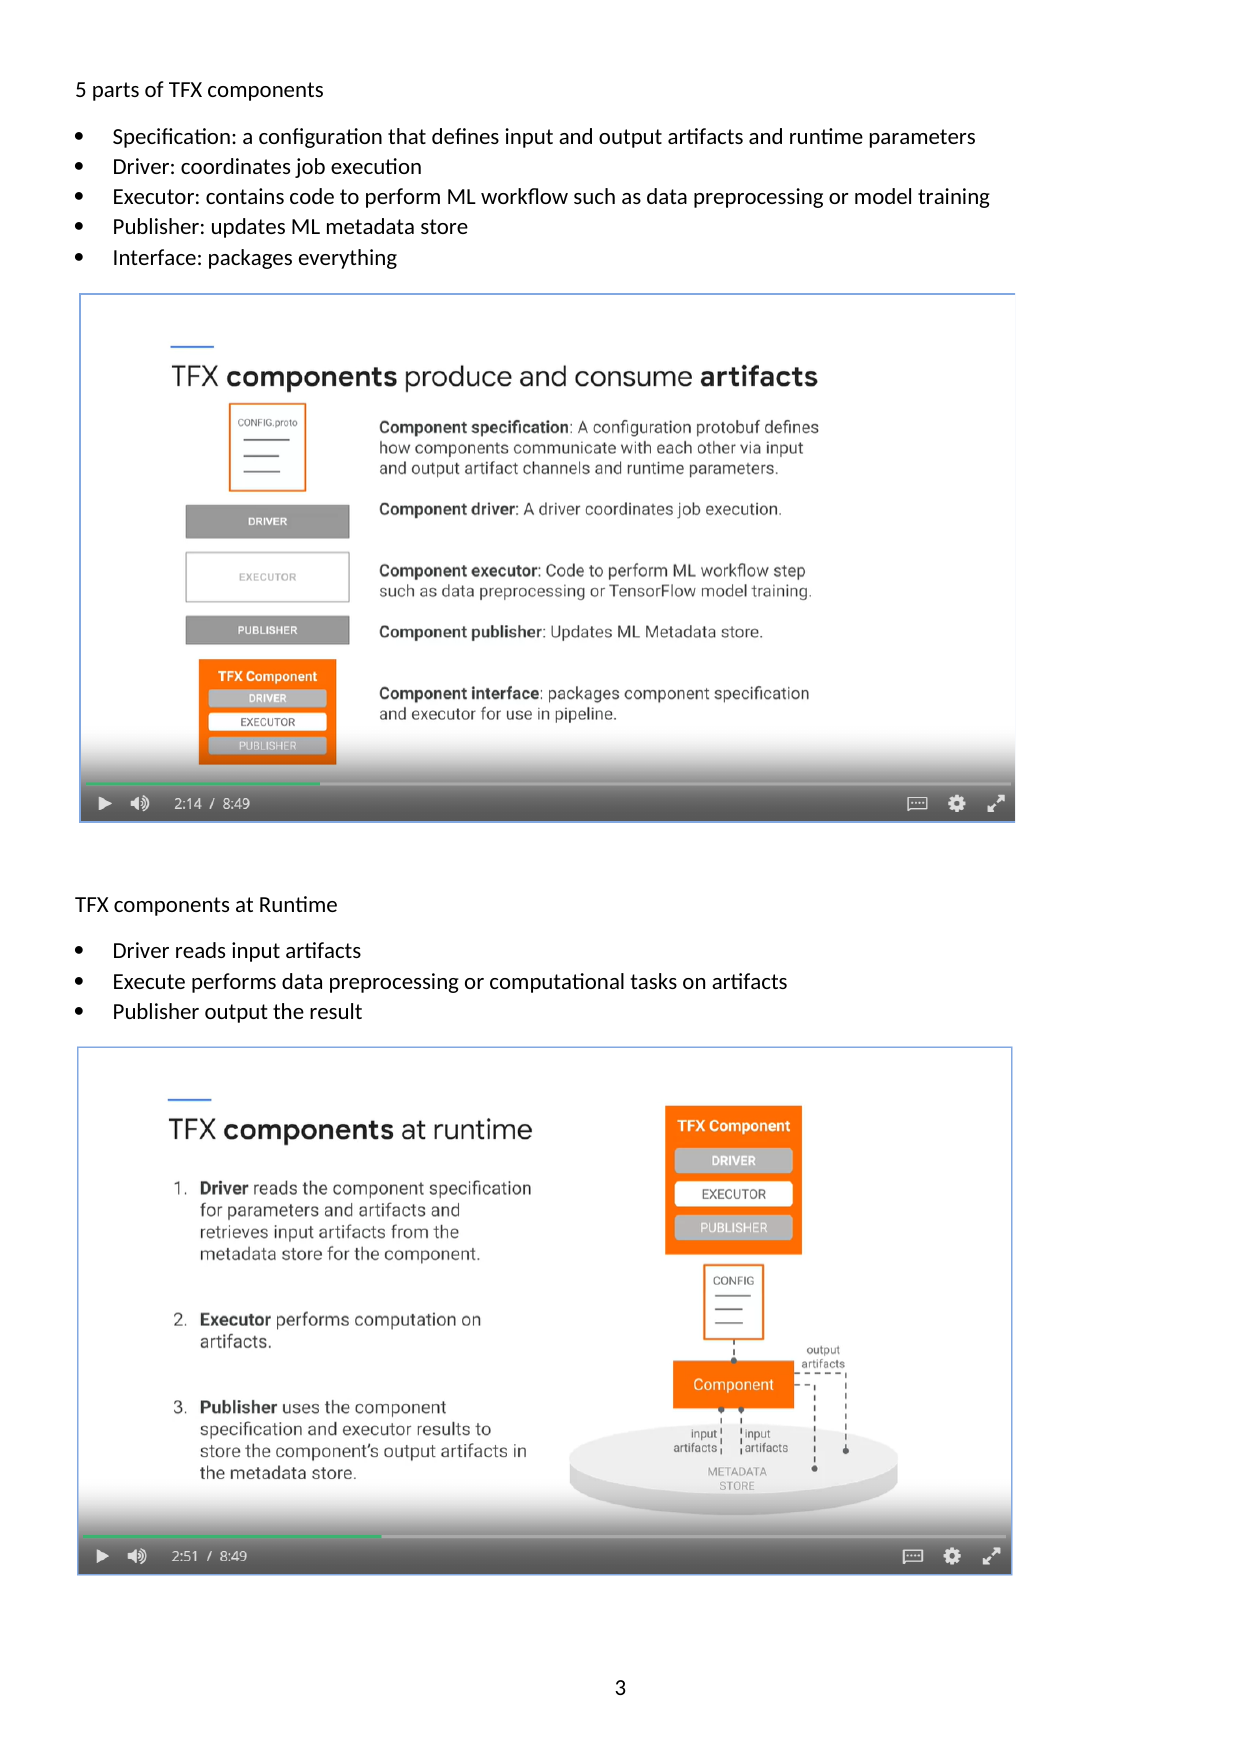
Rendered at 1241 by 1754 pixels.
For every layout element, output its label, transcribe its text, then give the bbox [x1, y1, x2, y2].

list Publisher: updates ML metadata store [75, 212, 1165, 241]
list Execute performs data preprocessing or computational tasks on artifacts [75, 967, 1165, 995]
list Specification: a configuration that defines input and output artifacts and runtime parameters [75, 122, 1165, 150]
list Driver reads input artifacts [75, 937, 1165, 965]
picture [75, 289, 1016, 824]
text 5 parts of TFX components [75, 75, 1165, 103]
picture [75, 1043, 1016, 1579]
list Publisher output the result [75, 997, 1165, 1025]
list Interface: packages everything [75, 243, 1165, 271]
list Executor: contains code to perform ML workflow such as data preprocessing or model training [75, 182, 1165, 210]
text TFX components at Runtime [75, 890, 1165, 918]
list Driver: coordinates job execution [75, 152, 1165, 180]
